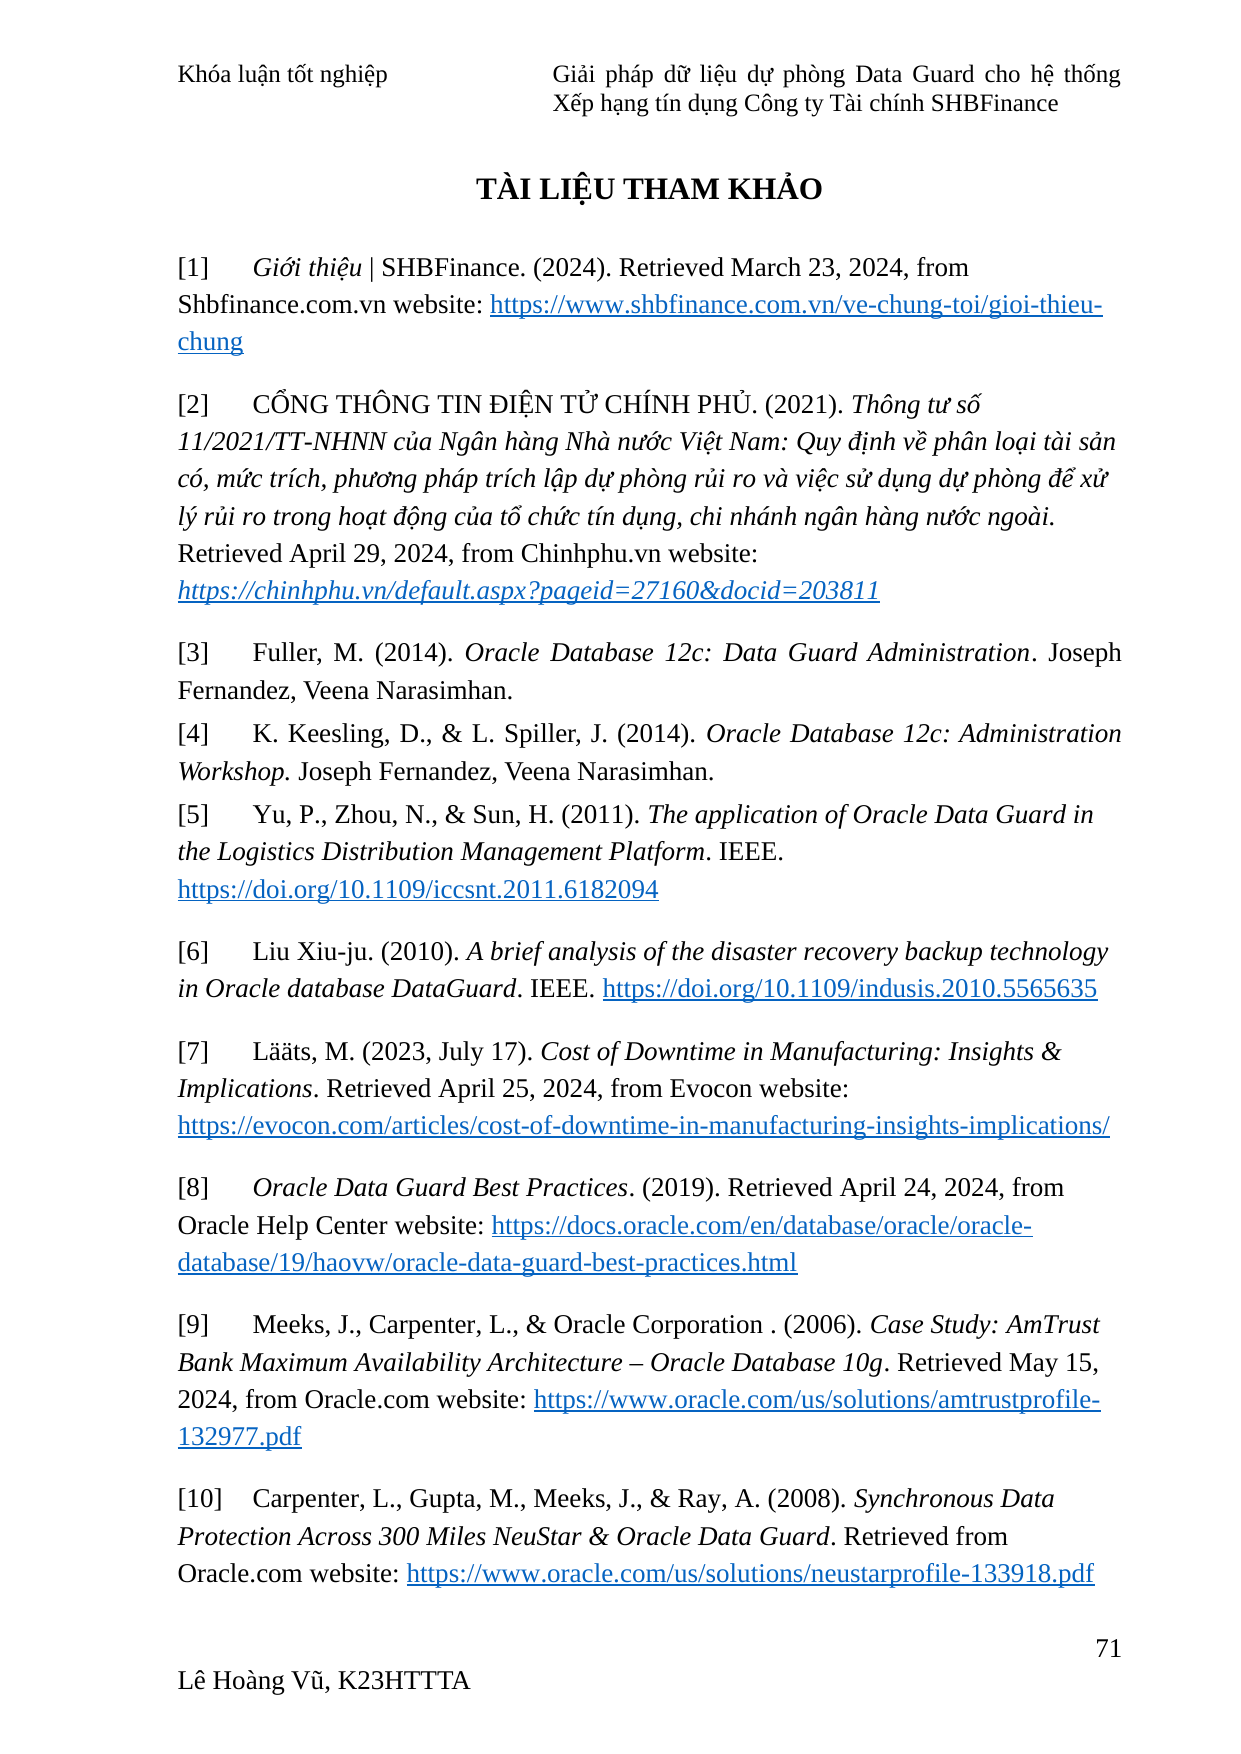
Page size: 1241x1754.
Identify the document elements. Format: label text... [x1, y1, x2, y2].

text [10] Carpenter, L., Gupta, M., Meeks, J., & Ray, A. (2008). Synchronous Data Protection Across 300 Miles NeuStar & Oracle Data Guard. Retrieved from Oracle.com website: https://www.oracle.com/us/solutions/neustarprofile-133918.pdf [177, 1483, 1122, 1588]
text [9] Meeks, J., Carpenter, L., & Oracle Corporation . (2006). Case Study: AmTrust Bank Maximum Availability Architecture – Oracle Database 10g. Retrieved May 15, 2024, from Oracle.com website: https://www.oracle.com/us/solutions/amtrustprofile-132977.pdf [177, 1308, 1122, 1451]
text [7] Lääts, M. (2023, July 17). Cost of Downtime in Manufacturing: Insights & Implications. Retrieved April 25, 2024, from Evocon website: https://evocon.com/articles/cost-of-downtime-in-manufacturing-insights-implications/ [177, 1035, 1122, 1140]
text [4] K. Keesling, D., & L. Spiller, J. (2014). Oracle Database 12c: Administration Workshop. Joseph Fernandez, Veena Narasimhan. [177, 717, 1122, 786]
text [8] Oracle Data Guard Best Practices. (2019). Retrieved April 24, 2024, from Oracle Help Center website: https://docs.oracle.com/en/database/oracle/oracle-database/19/haovw/oracle-data-guard-best-practices.html [177, 1172, 1122, 1277]
text [2] CỔNG THÔNG TIN ĐIỆN TỬ CHÍNH PHỦ. (2021). Thông tư số 11/2021/TT-NHNN của Ngân hàng Nhà nước Việt Nam: Quy định về phân loại tài sản có, mức trích, phương pháp trích lập dự phòng rủi ro và việc sử dụng dự phòng để xử lý rủi ro trong hoạt động của tổ chức tín dụng, chi nhánh ngân hàng nước ngoài. Retrieved April 29, 2024, from Chinhphu.vn website: https://chinhphu.vn/default.aspx?pageid=27160&docid=203811 [177, 388, 1122, 605]
text [5] Yu, P., Zhou, N., & Sun, H. (2011). The application of Oracle Data Guard in the Logistics Distribution Management Platform. IEEE. https://doi.org/10.1109/iccsnt.2011.6182094 [177, 798, 1122, 904]
text [6] Liu Xiu-ju. (2010). A brief analysis of the disaster recovery backup technology in Oracle database DataGuard. IEEE. https://doi.org/10.1109/indusis.2010.5565635 [177, 935, 1122, 1003]
list TÀI LIỆU THAM KHẢO [177, 170, 1122, 206]
text [1] Giới thiệu | SHBFinance. (2024). Retrieved March 23, 2024, from Shbfinance.com.vn website: https://www.shbfinance.com.vn/ve-chung-toi/gioi-thieu-chung [177, 251, 1122, 357]
text [3] Fuller, M. (2014). Oracle Database 12c: Data Guard Administration. Joseph Fernandez, Veena Narasimhan. [177, 637, 1122, 705]
